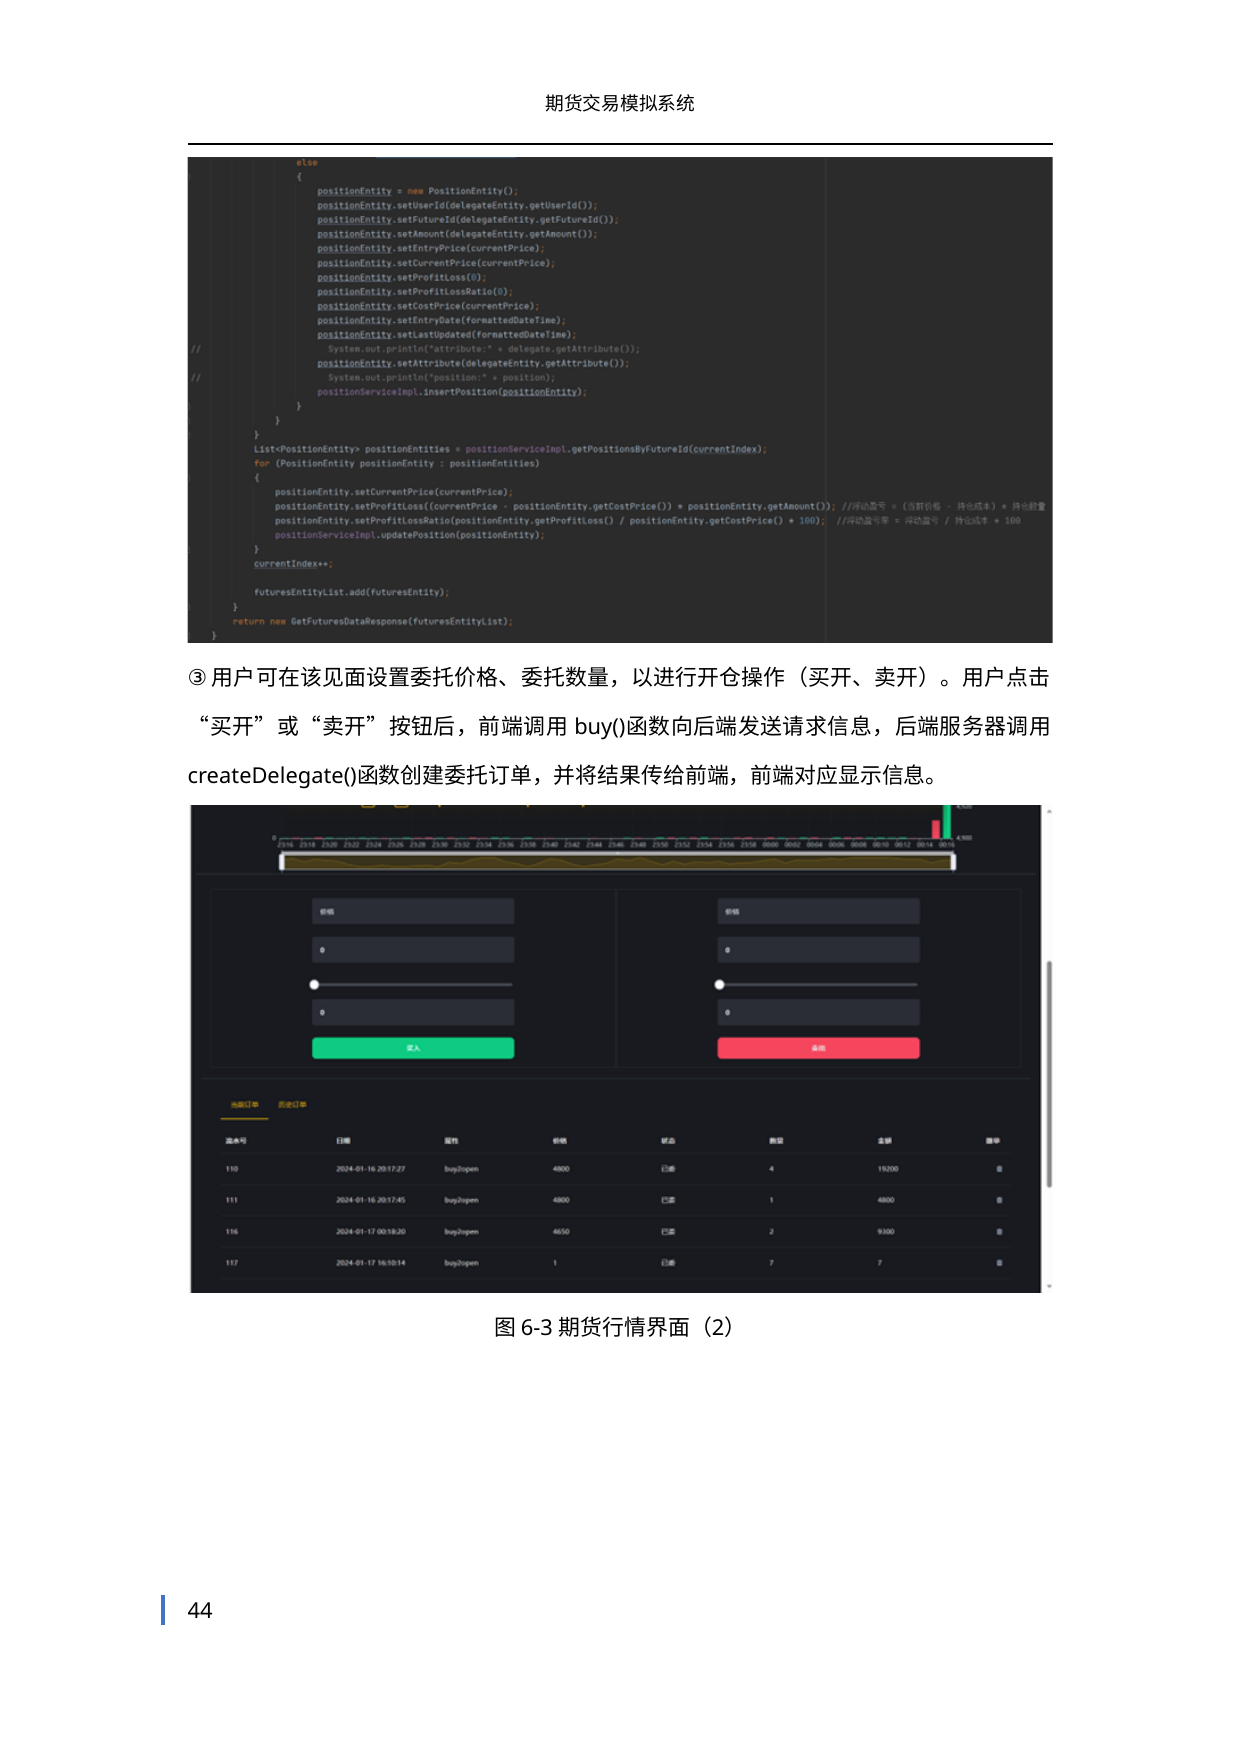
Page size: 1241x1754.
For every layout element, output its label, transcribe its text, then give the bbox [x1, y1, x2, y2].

picture [187, 805, 1053, 1293]
text ③用户可在该见面设置委托价格、委托数量，以进行开仓操作（买开、卖开）。用户点击“买开”或“卖开”按钮后，前端调用buy()函数向后端发送请求信息，后端服务器调用createDelegate()函数创建委托订单，并将结果传给前端，前端对应显示信息。 [187, 660, 1053, 790]
picture [187, 157, 1053, 643]
text 图6-3 期货行情界面（2） [187, 1293, 1053, 1342]
